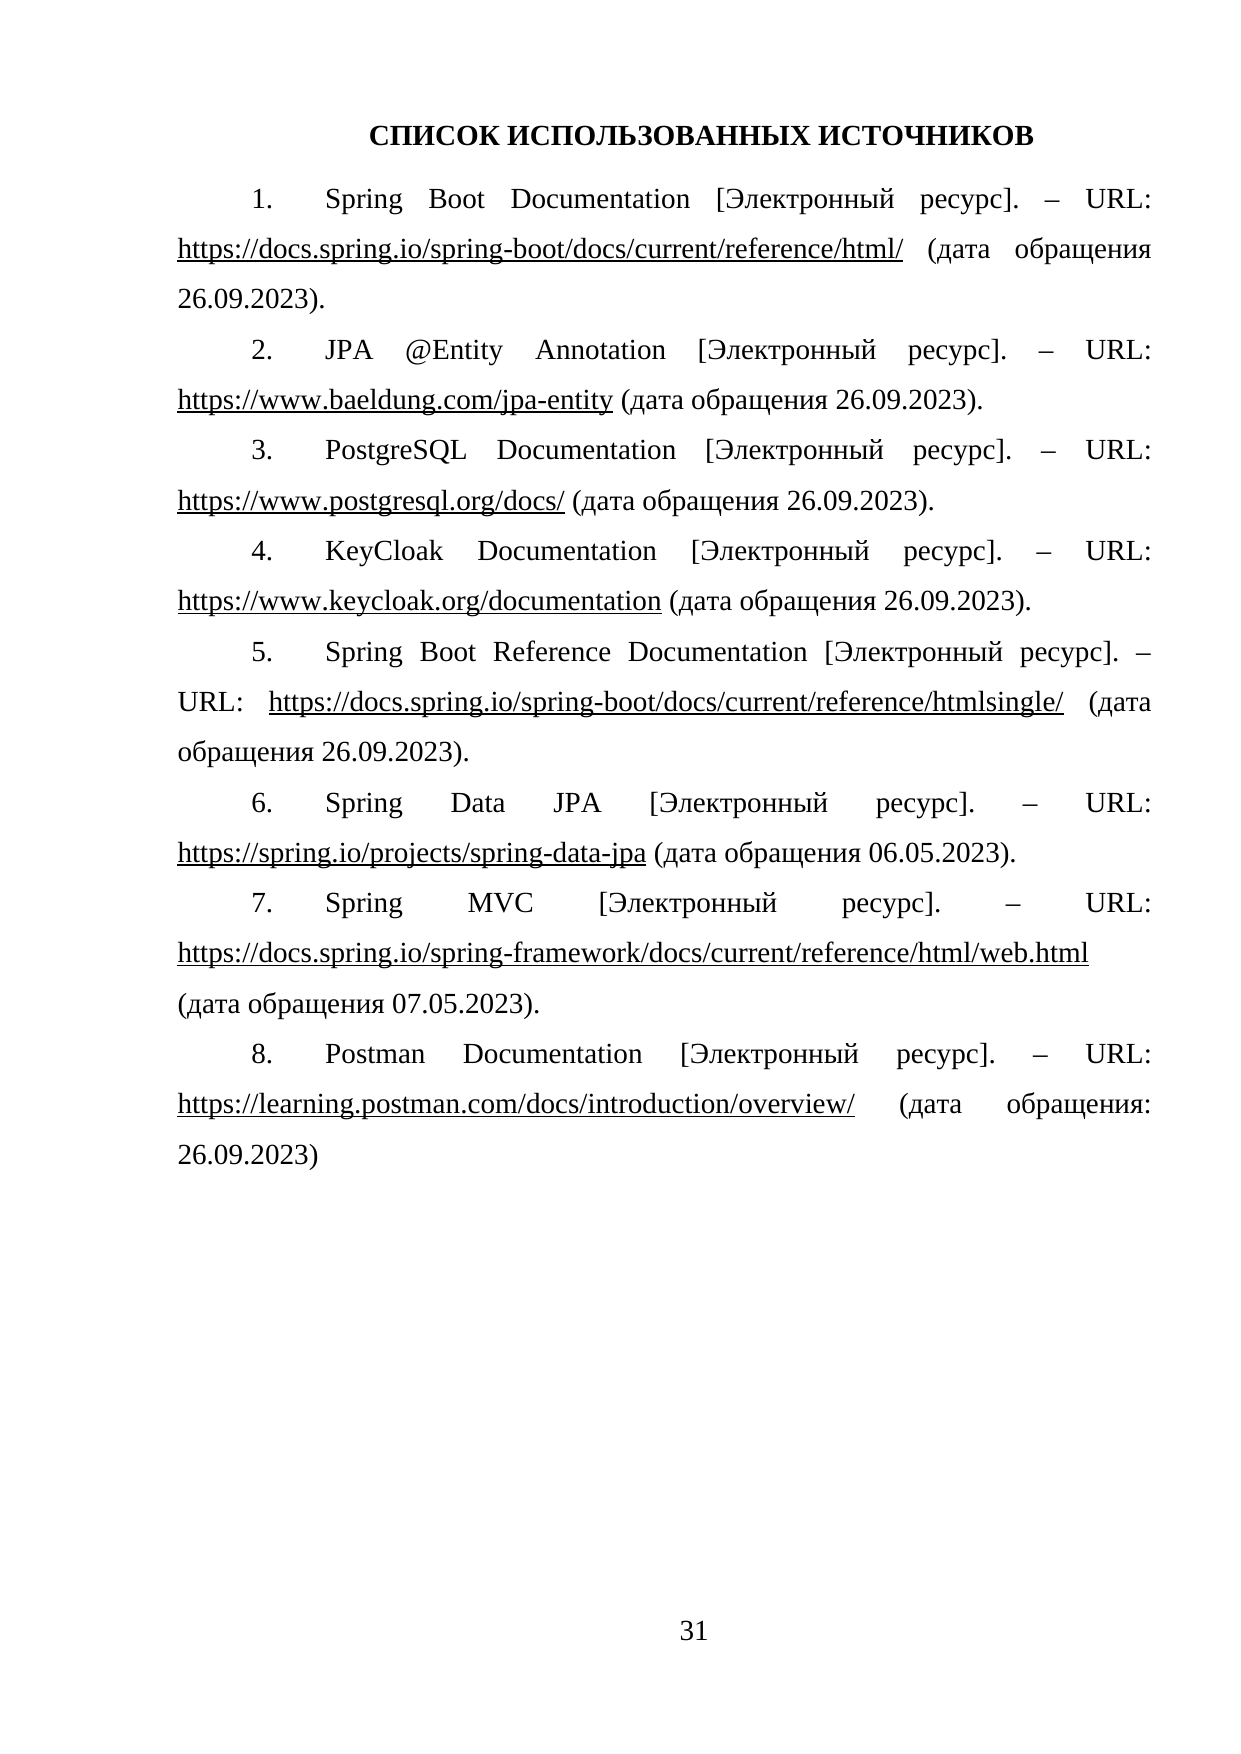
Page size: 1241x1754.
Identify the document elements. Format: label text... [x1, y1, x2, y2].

list PostgreSQL Documentation [Электронный ресурс]. – URL: https://www.postgresql.org/docs/ (дата обращения 26.09.2023). [177, 432, 1152, 516]
list KeyCloak Documentation [Электронный ресурс]. – URL: https://www.keycloak.org/documentation (дата обращения 26.09.2023). [177, 533, 1152, 617]
list Spring MVC [Электронный ресурс]. – URL: https://docs.spring.io/spring-framework/docs/current/reference/html/web.html (дата обращения 07.05.2023). [177, 885, 1152, 1019]
text СПИСОК ИСПОЛЬЗОВАННЫХ ИСТОЧНИКОВ [177, 118, 1152, 152]
list Spring Boot Reference Documentation [Электронный ресурс]. – URL: https://docs.spring.io/spring-boot/docs/current/reference/htmlsingle/ (дата обращения 26.09.2023). [177, 634, 1152, 768]
list Postman Documentation [Электронный ресурс]. – URL: https://learning.postman.com/docs/introduction/overview/ (дата обращения: 26.09.2023) [177, 1036, 1152, 1170]
list Spring Boot Documentation [Электронный ресурс]. – URL: https://docs.spring.io/spring-boot/docs/current/reference/html/ (дата обращения 26.09.2023). [177, 181, 1152, 315]
list Spring Data JPA [Электронный ресурс]. – URL: https://spring.io/projects/spring-data-jpa (дата обращения 06.05.2023). [177, 785, 1152, 868]
list JPA @Entity Annotation [Электронный ресурс]. – URL: https://www.baeldung.com/jpa-entity (дата обращения 26.09.2023). [177, 332, 1152, 416]
